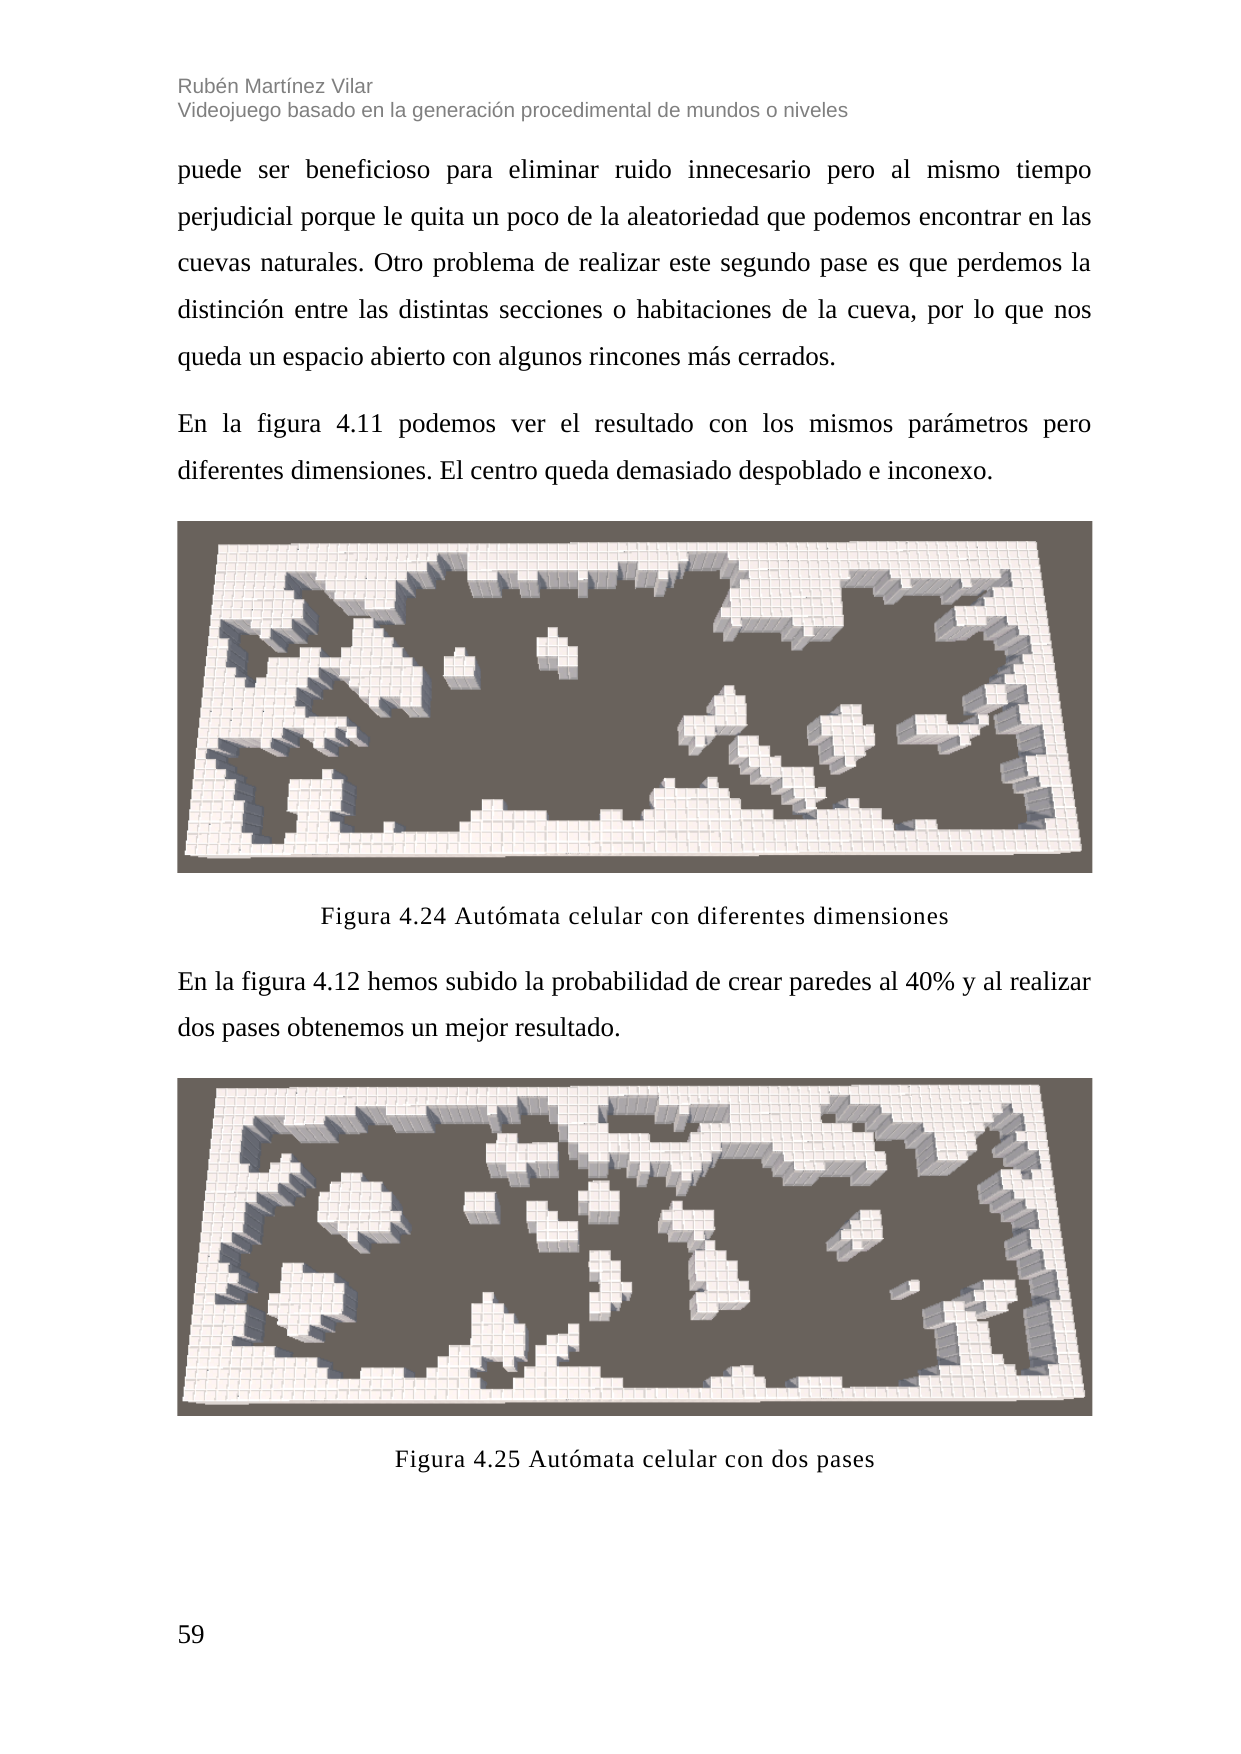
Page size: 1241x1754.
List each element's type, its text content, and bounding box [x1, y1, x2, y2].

text En la figura 4.12 hemos subido la probabilidad de crear paredes al 40% y al realizar dos pases obtenemos un mejor resultado. [177, 965, 1092, 1042]
picture [177, 521, 1093, 873]
text En la figura 4.11 podemos ver el resultado con los mismos parámetros pero diferentes dimensiones. El centro queda demasiado despoblado e inconexo. [177, 407, 1092, 485]
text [177, 153, 1092, 371]
picture [177, 1078, 1093, 1416]
